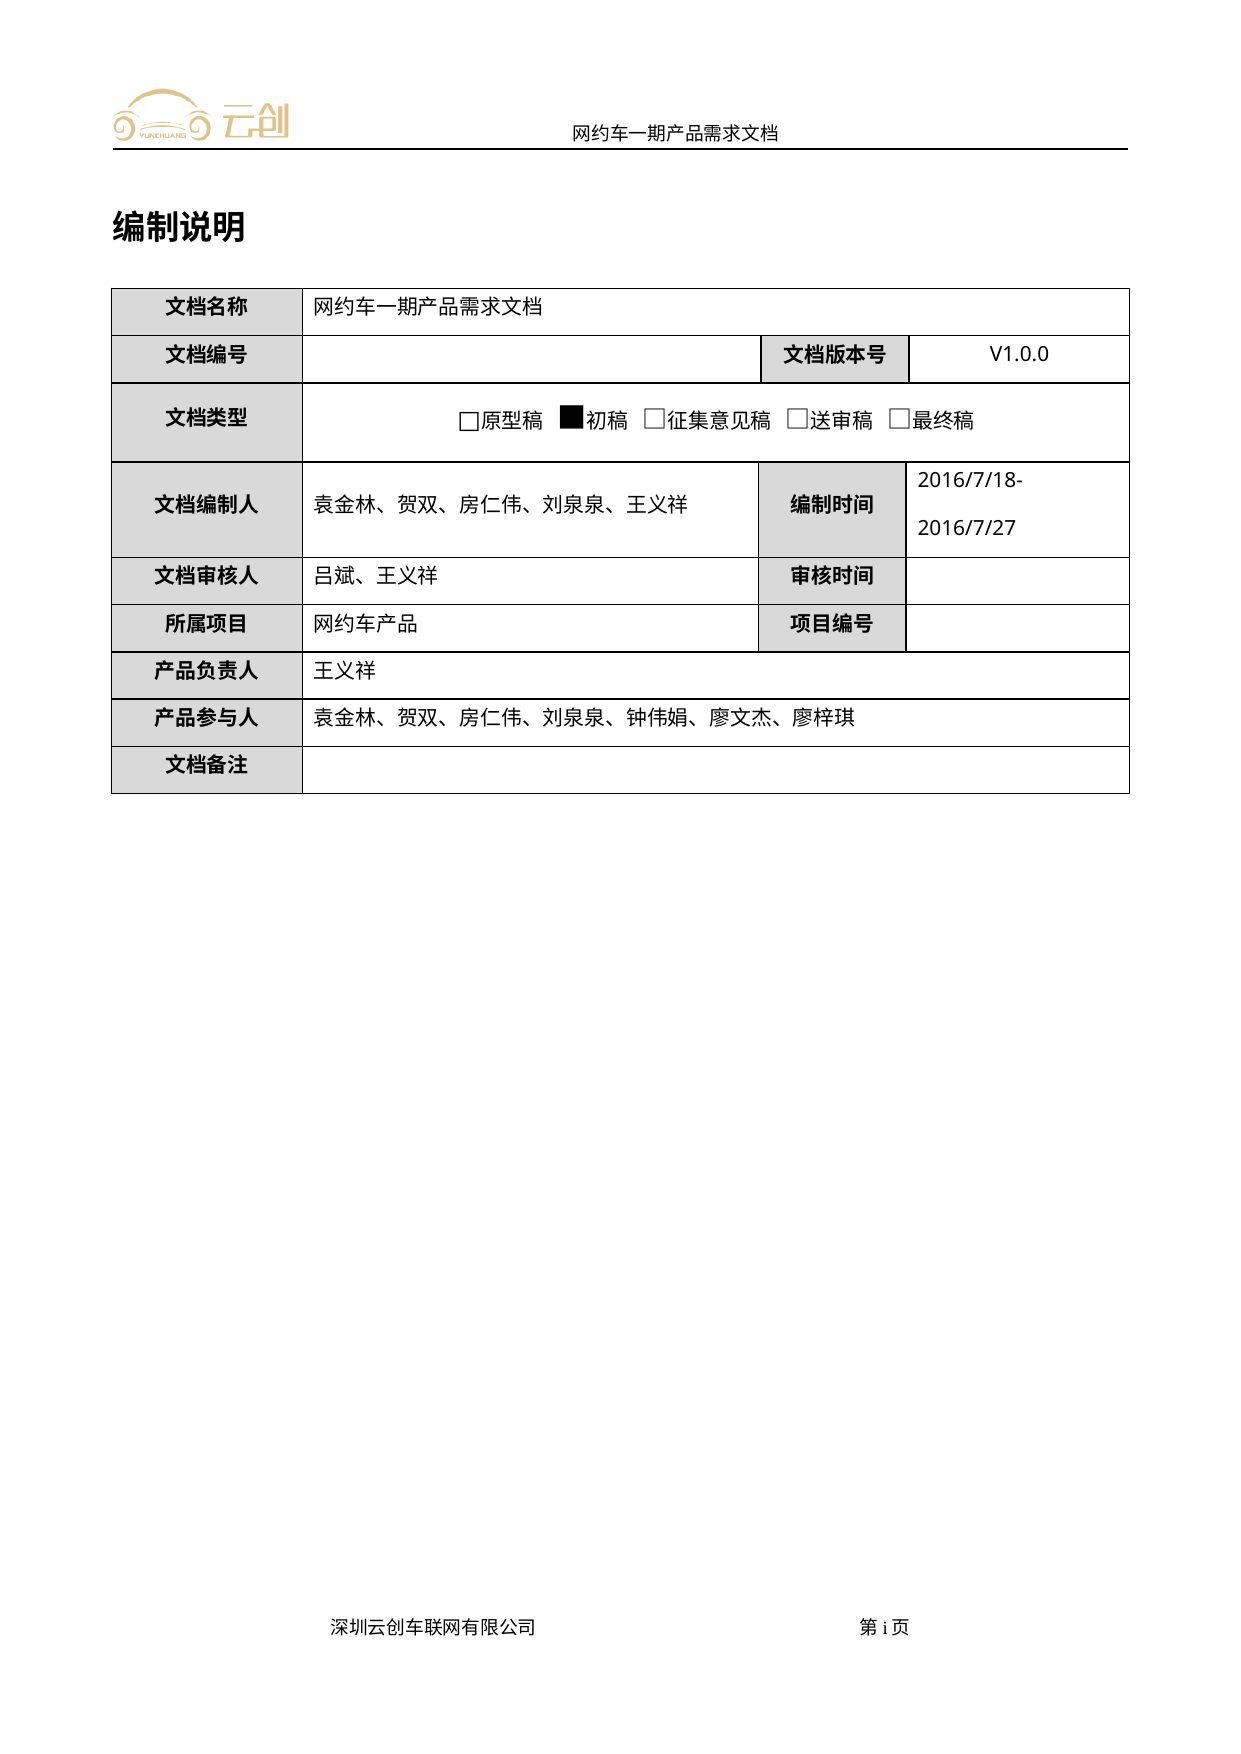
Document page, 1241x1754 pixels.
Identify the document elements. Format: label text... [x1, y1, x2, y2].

table_cell 文档备注 [112, 747, 302, 793]
table_cell 袁金林、贺双、房仁伟、刘泉泉、王义祥 [303, 463, 758, 556]
table_cell 文档审核人 [112, 558, 302, 604]
table_cell 审核时间 [759, 558, 905, 604]
table_cell 文档类型 [112, 384, 302, 461]
table_cell V1.0.0 [910, 336, 1129, 382]
table_cell □原型稿 ■初稿 □征集意见稿 □送审稿 □最终稿 [303, 384, 1129, 461]
table_cell 袁金林、贺双、房仁伟、刘泉泉、钟伟娟、廖文杰、廖梓琪 [303, 700, 1129, 746]
table_header 网约车一期产品需求文档 [303, 289, 1129, 335]
table_cell 文档版本号 [762, 336, 908, 382]
table_cell [303, 747, 1129, 793]
table_header 文档名称 [112, 289, 302, 335]
table_cell 网约车产品 [303, 605, 758, 651]
title 编制说明 [112, 192, 1128, 257]
table_cell 项目编号 [759, 605, 905, 651]
table_cell 2016/7/18-2016/7/27 [907, 463, 1129, 556]
table_cell 编制时间 [759, 463, 905, 556]
table_cell 产品负责人 [112, 653, 302, 698]
table_cell [907, 605, 1129, 651]
table_cell [303, 336, 760, 382]
picture [112, 88, 289, 141]
table_cell 文档编号 [112, 336, 302, 382]
table_cell 产品参与人 [112, 700, 302, 746]
table_cell 所属项目 [112, 605, 302, 651]
table_cell 吕斌、王义祥 [303, 558, 758, 604]
table_cell 文档编制人 [112, 463, 302, 556]
table_cell 王义祥 [303, 653, 1129, 698]
table_cell [907, 558, 1129, 604]
